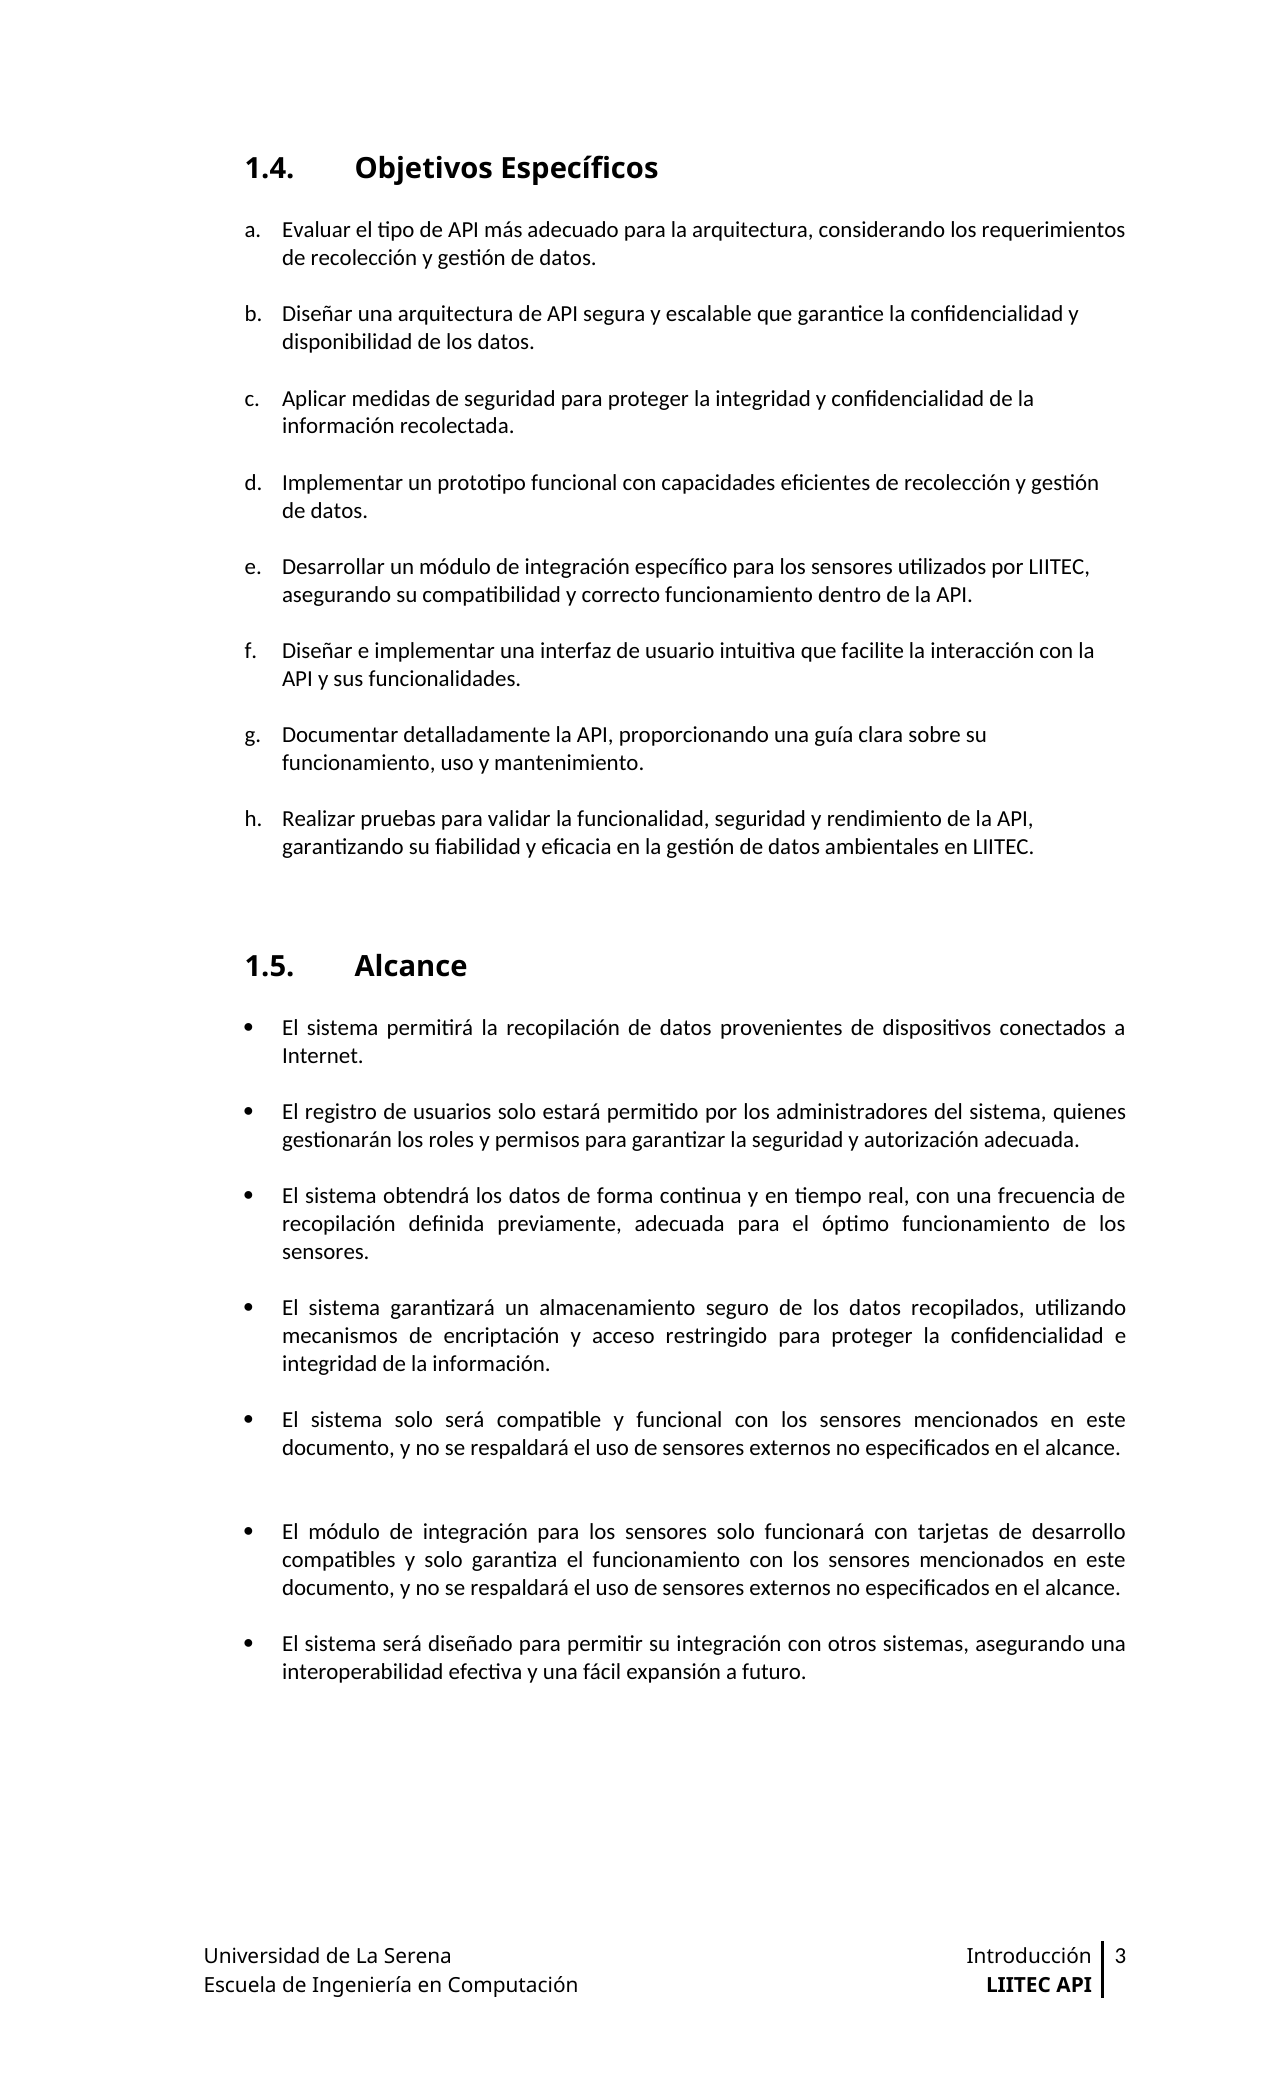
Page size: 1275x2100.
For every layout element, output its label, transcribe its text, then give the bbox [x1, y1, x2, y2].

list Realizar pruebas para validar la funcionalidad, seguridad y rendimiento de la API, garantizando su fiabilidad y eficacia en la gestión de datos ambientales en LIITEC. [244, 804, 1127, 860]
list El módulo de integración para los sensores solo funcionará con tarjetas de desarrollo compatibles y solo garantiza el funcionamiento con los sensores mencionados en este documento, y no se respaldará el uso de sensores externos no especificados en el alcance. [244, 1517, 1127, 1601]
list Implementar un prototipo funcional con capacidades eficientes de recolección y gestión de datos. [244, 468, 1127, 524]
list El sistema permitirá la recopilación de datos provenientes de dispositivos conectados a Internet. [244, 1013, 1127, 1069]
subtitle Objetivos Específicos [244, 148, 1127, 187]
list Aplicar medidas de seguridad para proteger la integridad y confidencialidad de la información recolectada. [244, 384, 1127, 440]
list Diseñar una arquitectura de API segura y escalable que garantice la confidencialidad y disponibilidad de los datos. [244, 299, 1127, 356]
list Documentar detalladamente la API, proporcionando una guía clara sobre su funcionamiento, uso y mantenimiento. [244, 720, 1127, 776]
list El registro de usuarios solo estará permitido por los administradores del sistema, quienes gestionarán los roles y permisos para garantizar la seguridad y autorización adecuada. [244, 1097, 1127, 1153]
list Diseñar e implementar una interfaz de usuario intuitiva que facilite la interacción con la API y sus funcionalidades. [244, 636, 1127, 692]
list El sistema obtendrá los datos de forma continua y en tiempo real, con una frecuencia de recopilación definida previamente, adecuada para el óptimo funcionamiento de los sensores. [244, 1181, 1127, 1265]
list El sistema solo será compatible y funcional con los sensores mencionados en este documento, y no se respaldará el uso de sensores externos no especificados en el alcance. [244, 1405, 1127, 1461]
subtitle Alcance [244, 945, 1127, 985]
list El sistema será diseñado para permitir su integración con otros sistemas, asegurando una interoperabilidad efectiva y una fácil expansión a futuro. [244, 1629, 1127, 1686]
list Evaluar el tipo de API más adecuado para la arquitectura, considerando los requerimientos de recolección y gestión de datos. [244, 216, 1127, 272]
list Desarrollar un módulo de integración específico para los sensores utilizados por LIITEC, asegurando su compatibilidad y correcto funcionamiento dentro de la API. [244, 552, 1127, 608]
list El sistema garantizará un almacenamiento seguro de los datos recopilados, utilizando mecanismos de encriptación y acceso restringido para proteger la confidencialidad e integridad de la información. [244, 1293, 1127, 1377]
